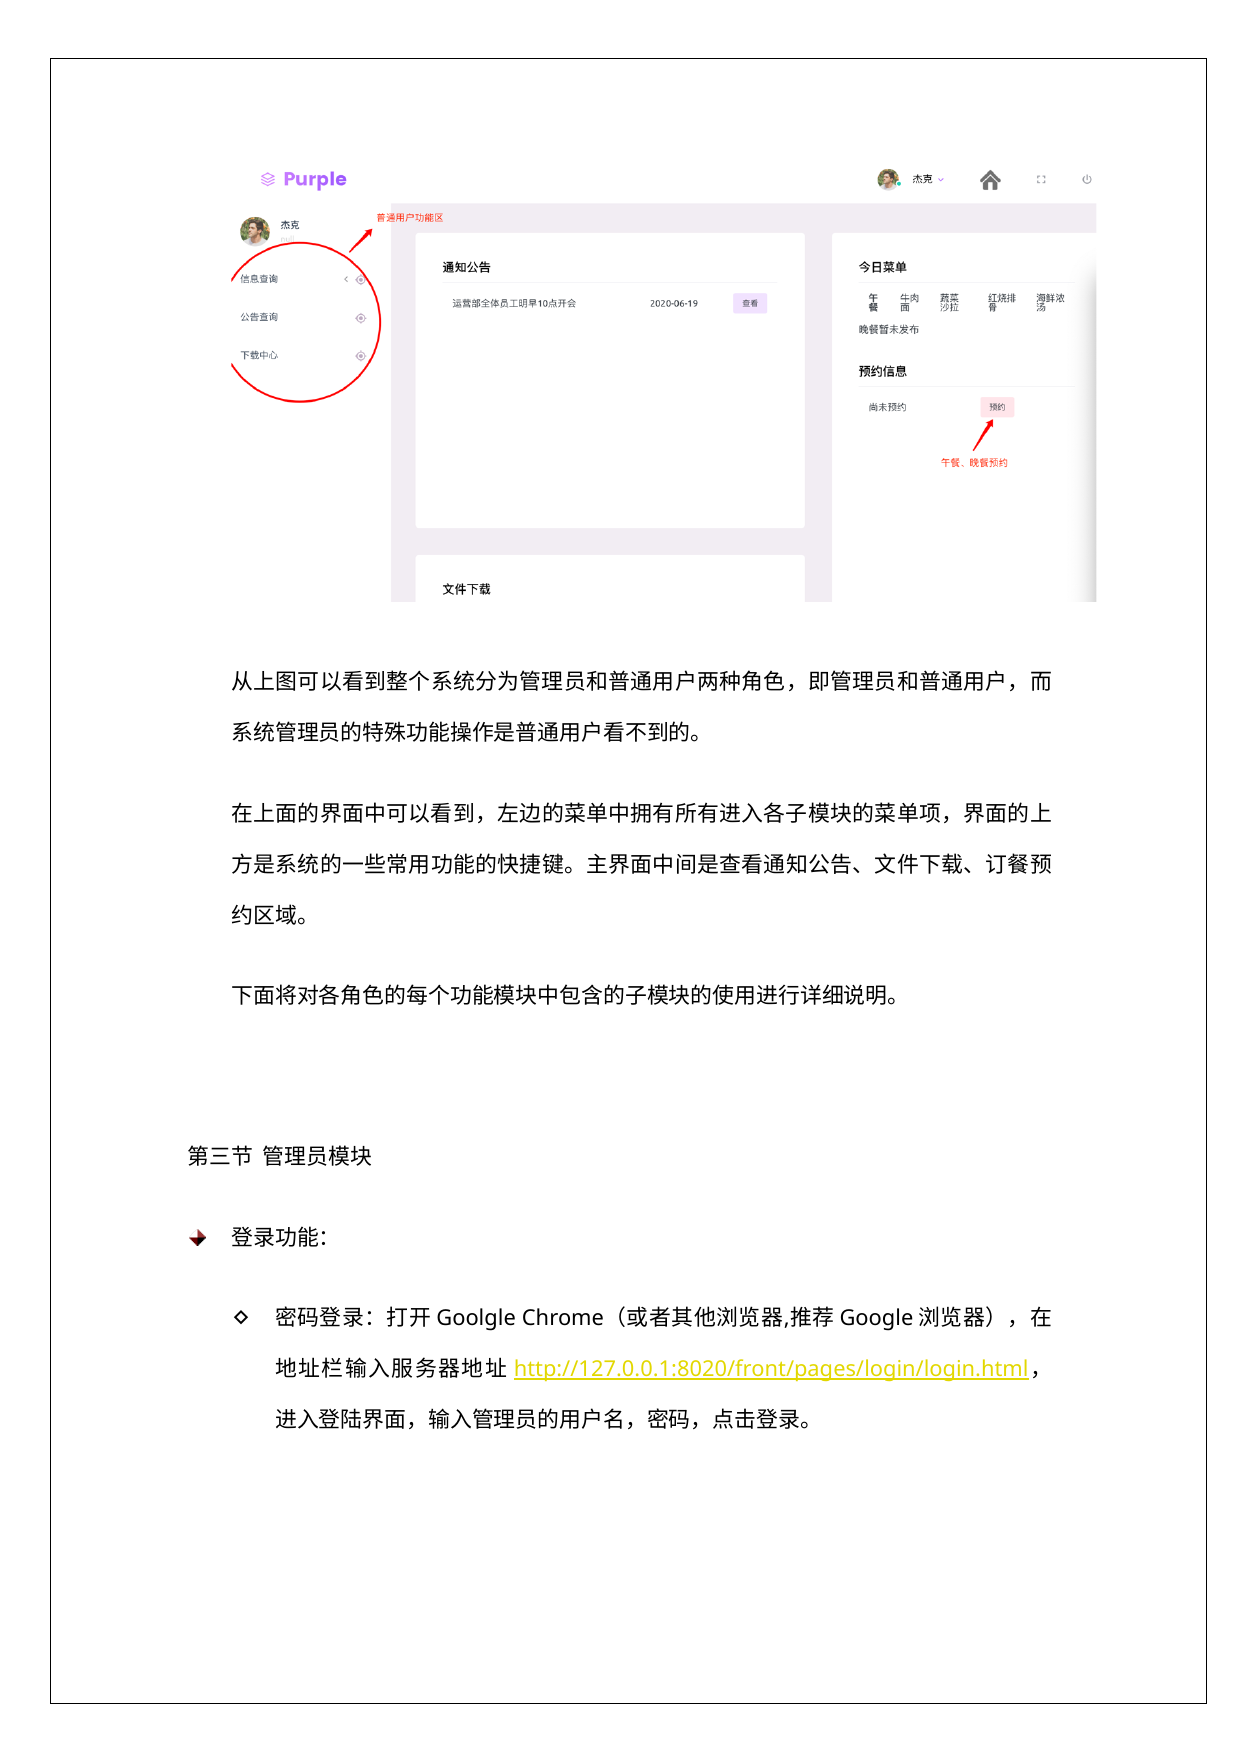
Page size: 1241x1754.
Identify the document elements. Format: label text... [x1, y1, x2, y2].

list 在上面的界面中可以看到，左边的菜单中拥有所有进入各子模块的菜单项，界面的上方是系统的一些常用功能的快捷键。主界面中间是查看通知公告、文件下载、订餐预约区域。 [231, 796, 1052, 930]
picture [188, 1228, 206, 1246]
list 登录功能： [187, 1219, 1052, 1252]
list 下面将对各角色的每个功能模块中包含的子模块的使用进行详细说明。 [231, 978, 1052, 1011]
list 从上图可以看到整个系统分为管理员和普通用户两种角色，即管理员和普通用户，而系统管理员的特殊功能操作是普通用户看不到的。 [231, 664, 1052, 747]
picture [231, 161, 1097, 602]
list 密码登录：打开Goolgle Chrome（或者其他浏览器,推荐Google浏览器），在地址栏输入服务器地址http://127.0.0.1:8020/front/pages/login/login.html，进入登陆界面，输入管理员的用户名，密码，点击登录。 [231, 1300, 1052, 1434]
list 管理员模块 [187, 1138, 1052, 1171]
